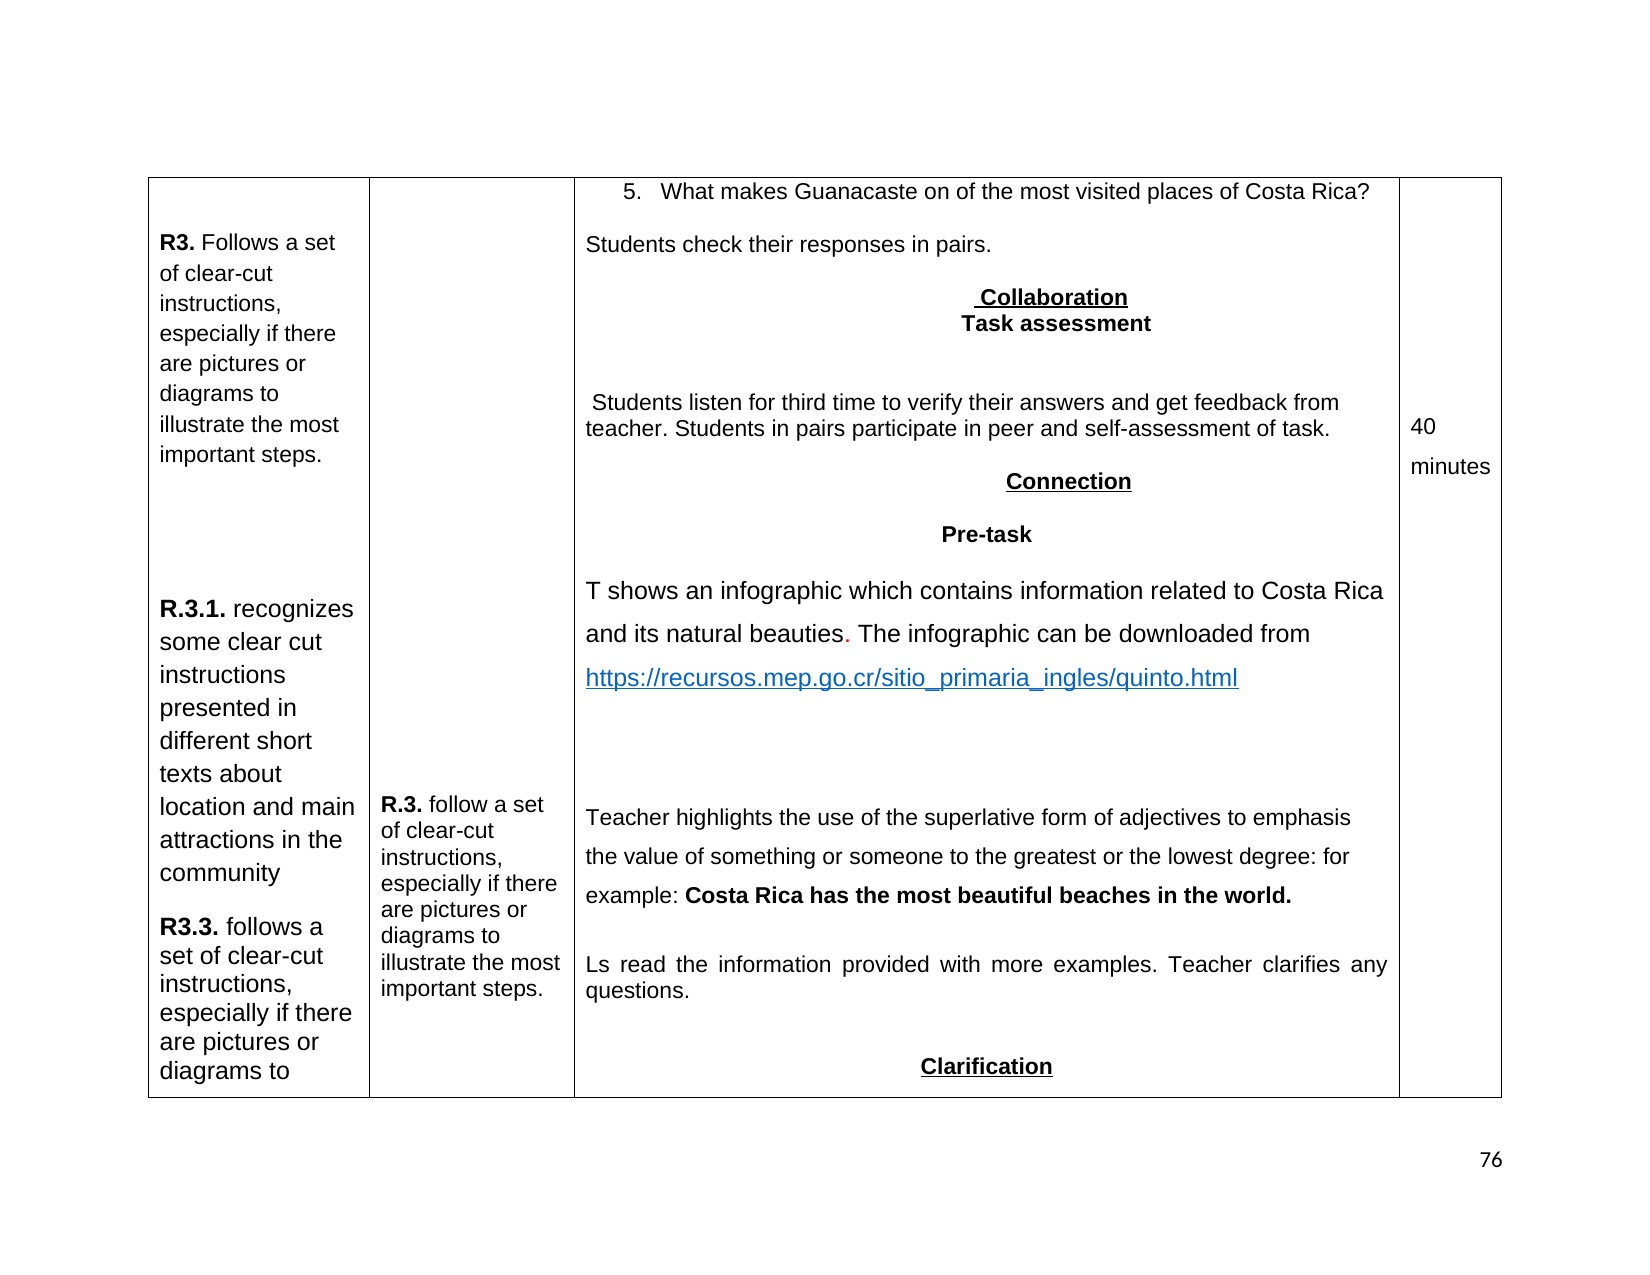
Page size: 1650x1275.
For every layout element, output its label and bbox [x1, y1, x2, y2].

table_cell [370, 178, 574, 1097]
table_cell [149, 178, 369, 1097]
table_cell [1400, 178, 1501, 1097]
table_cell [575, 178, 1399, 1097]
